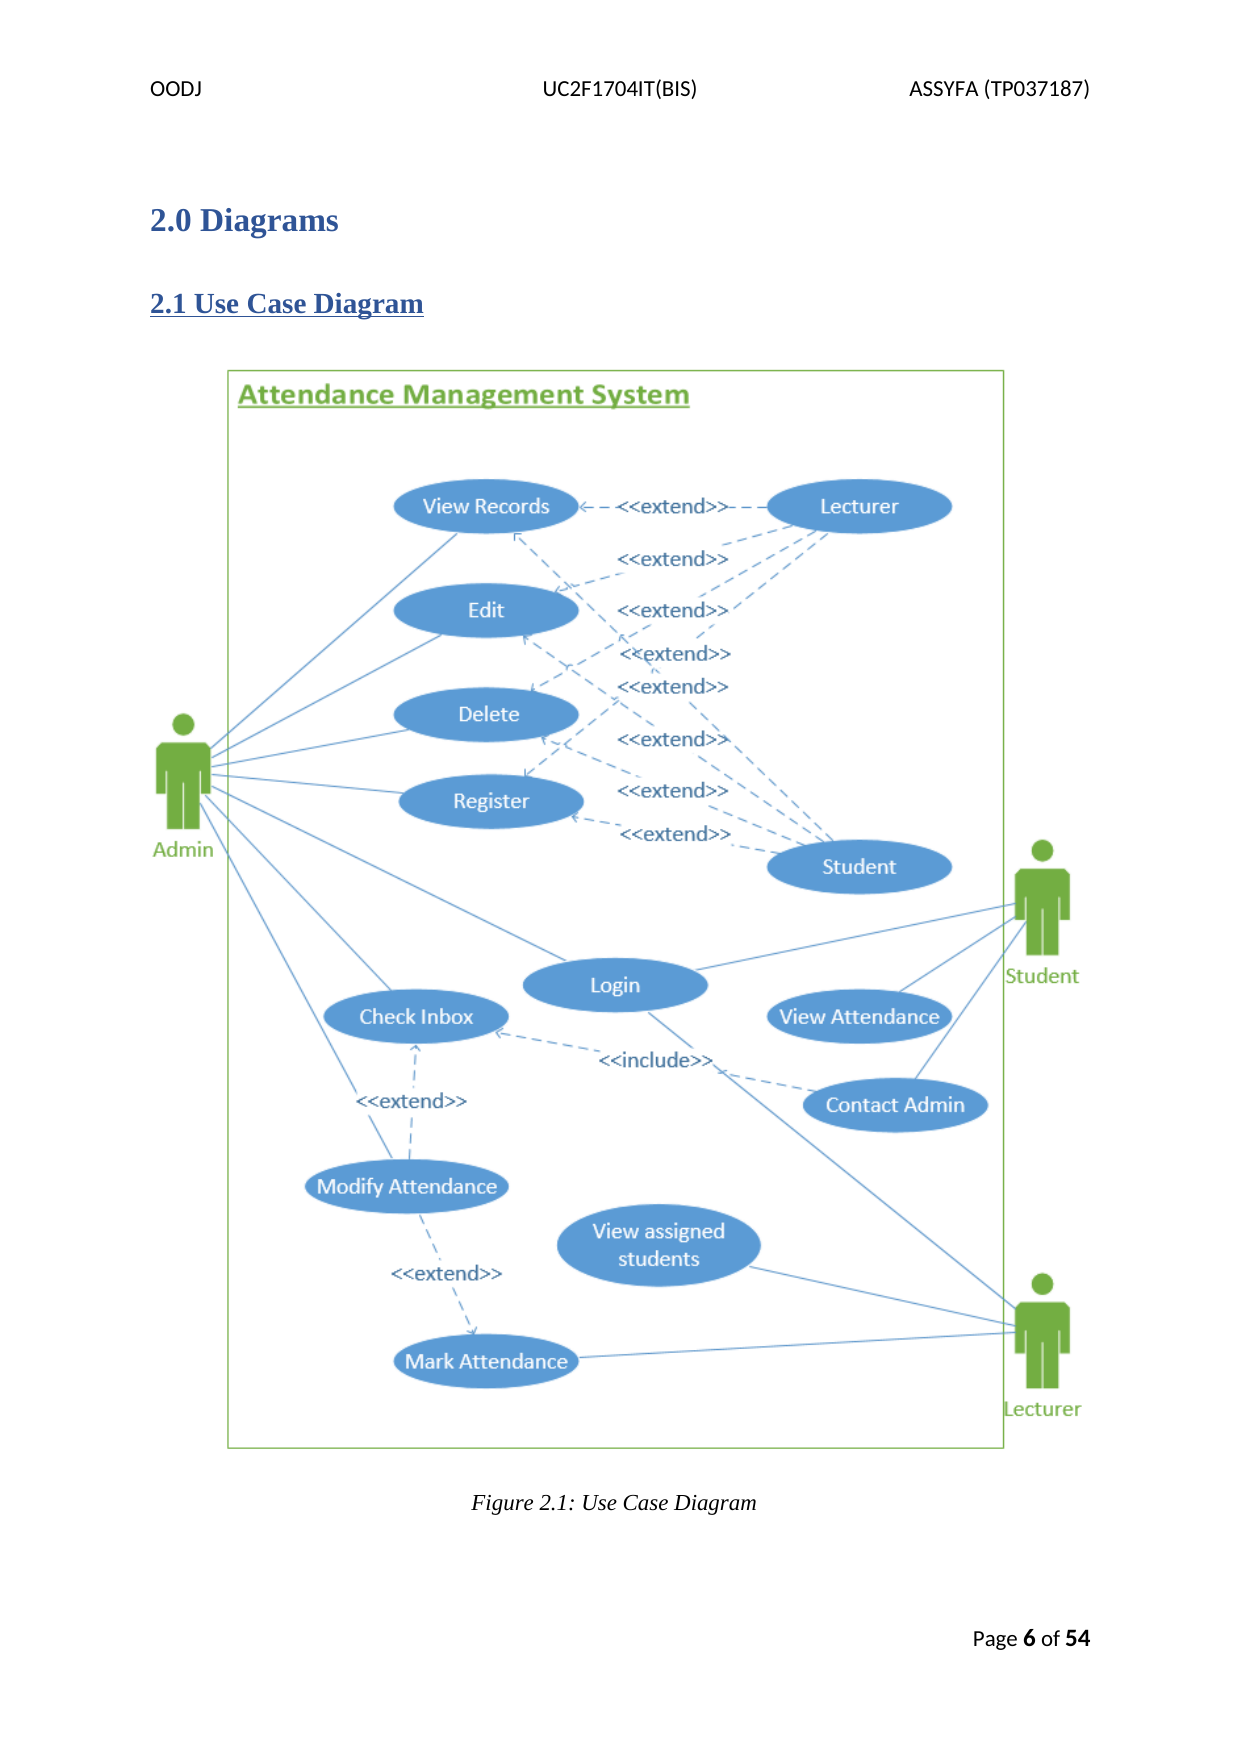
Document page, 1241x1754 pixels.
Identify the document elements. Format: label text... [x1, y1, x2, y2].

picture [150, 362, 1087, 1460]
subtitle 2.0 Diagrams [150, 200, 1090, 238]
subtitle 2.1 Use Case Diagram [150, 287, 1090, 320]
